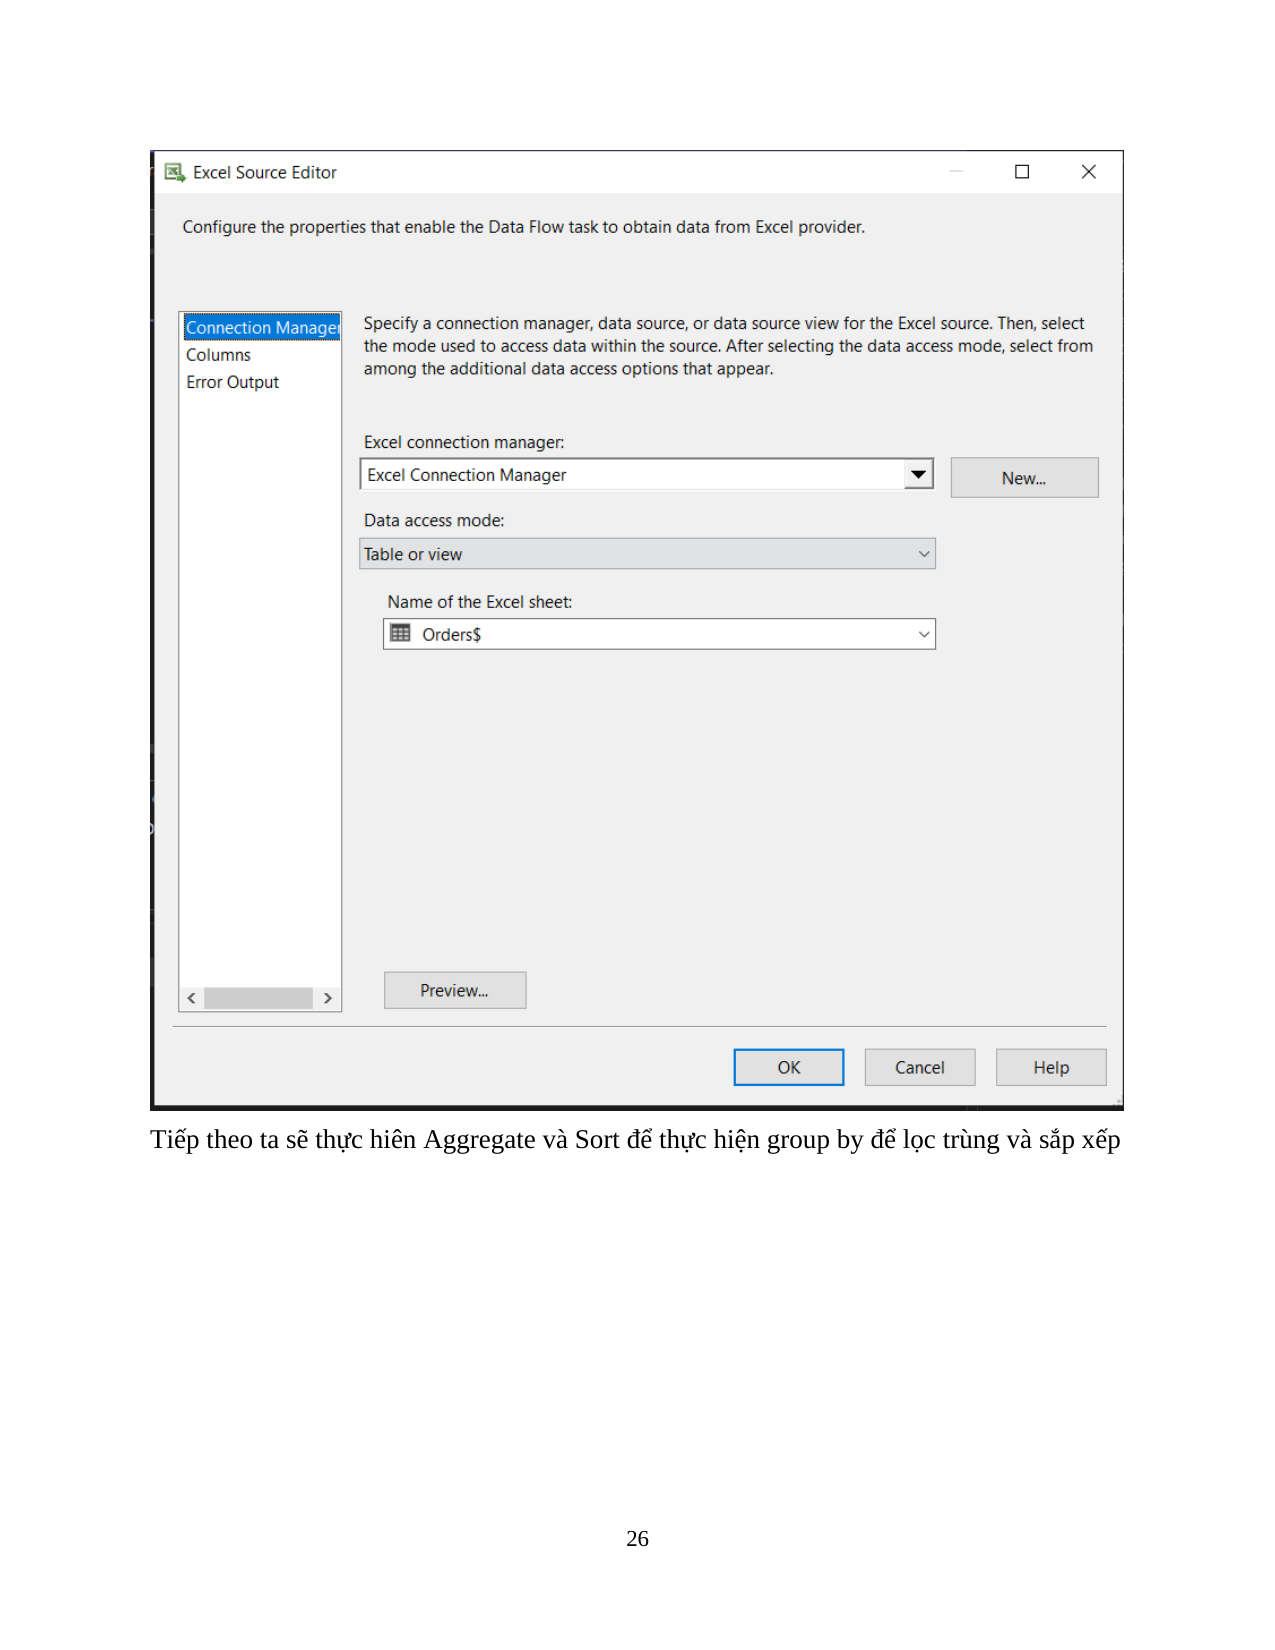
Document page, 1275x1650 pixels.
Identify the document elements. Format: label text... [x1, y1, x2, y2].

picture [150, 150, 1124, 1111]
text Tiếp theo ta sẽ thực hiên Aggregate và Sort để thực hiện group by để lọc trùng và sắp xếp [150, 1123, 1125, 1155]
